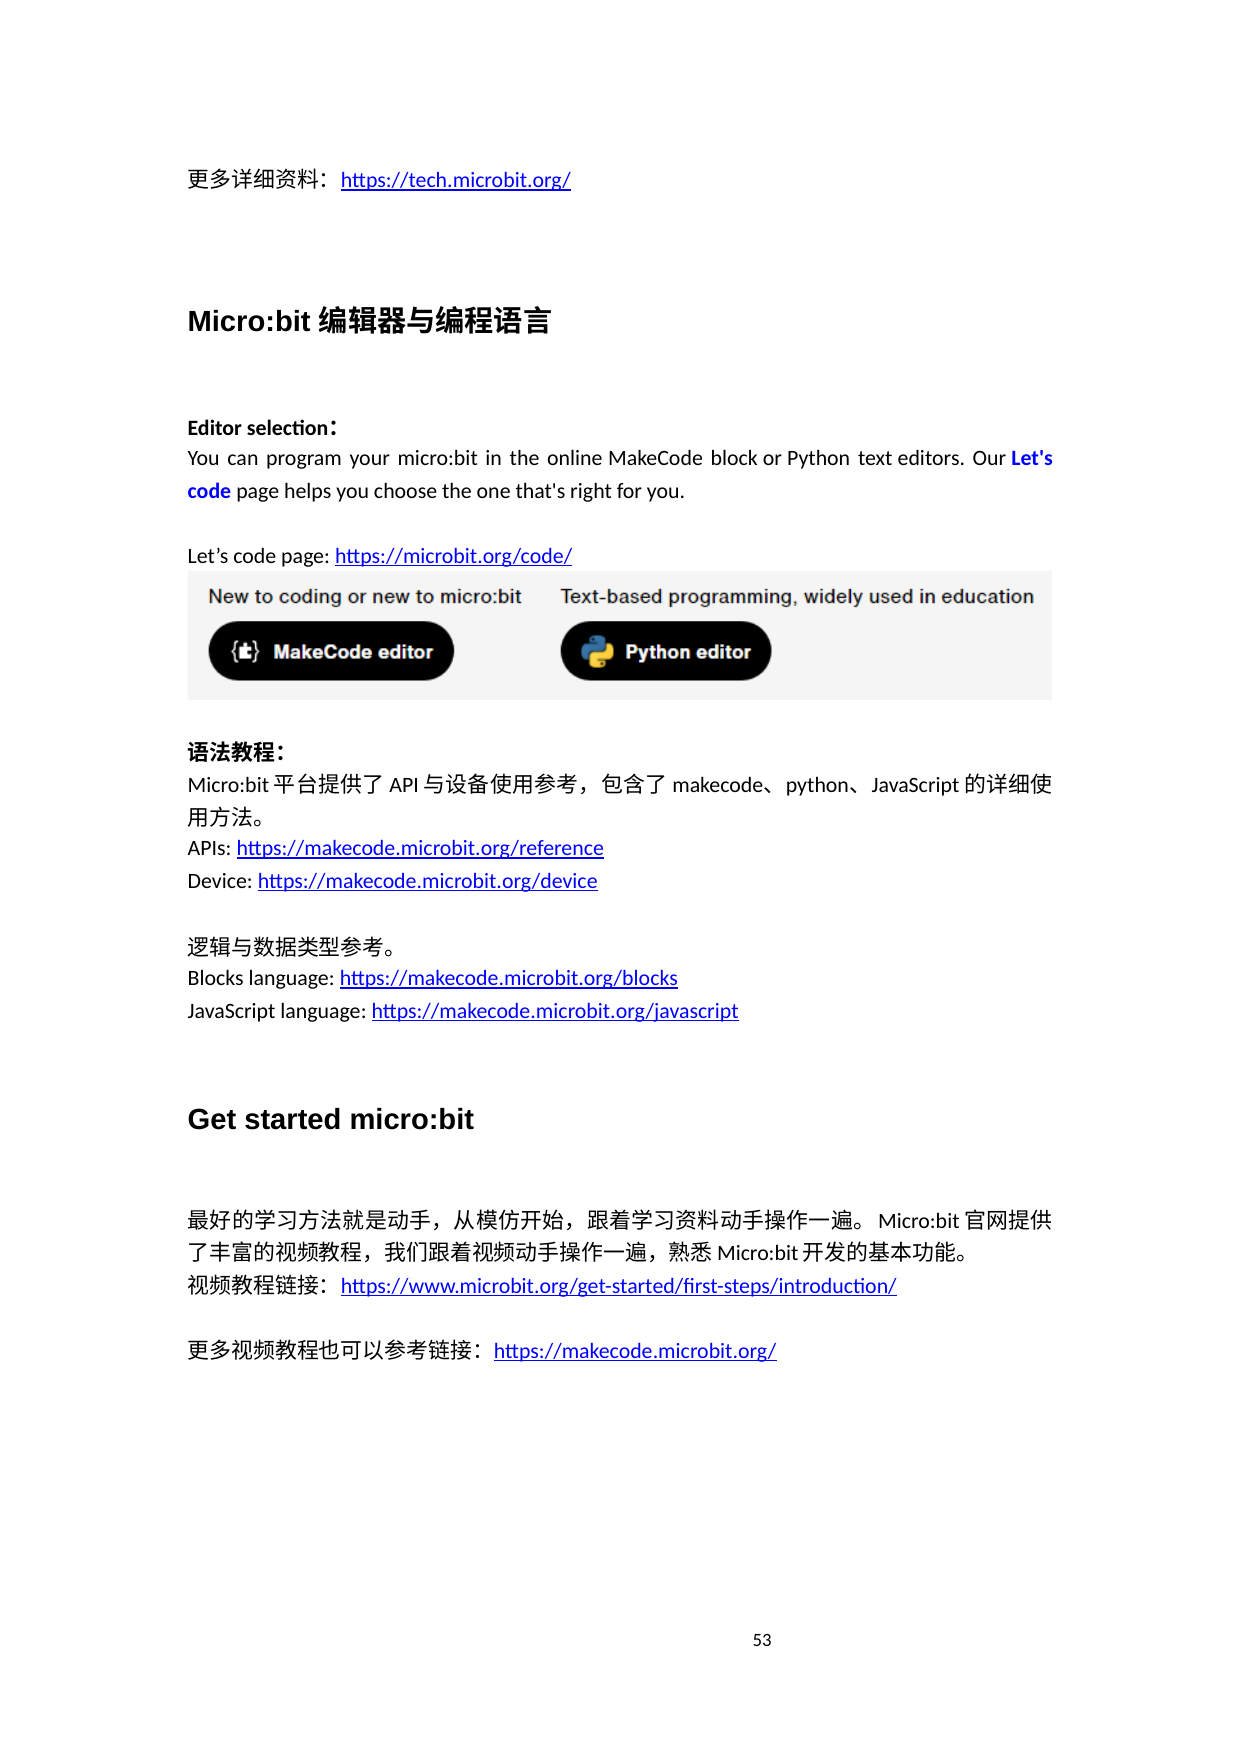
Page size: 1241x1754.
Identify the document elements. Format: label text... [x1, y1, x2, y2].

text Blocks language: https://makecode.microbit.org/blocks [187, 962, 1053, 994]
text 更多详细资料：https://tech.microbit.org/ [187, 162, 1053, 194]
text 逻辑与数据类型参考。 [187, 929, 1053, 962]
picture [187, 571, 1053, 700]
text Device: https://makecode.microbit.org/device [187, 864, 1053, 897]
text Editor selection： [187, 409, 1053, 442]
text 视频教程链接：https://www.microbit.org/get-started/first-steps/introduction/ [187, 1267, 1053, 1300]
text APIs: https://makecode.microbit.org/reference [187, 832, 1053, 864]
text Let’s code page: https://microbit.org/code/ [187, 539, 1053, 571]
subtitle Get started micro:bit [187, 1086, 1053, 1151]
subtitle Micro:bit 编辑器与编程语言 [187, 287, 1053, 352]
text 语法教程： [187, 734, 1053, 767]
text JavaScript language: https://makecode.microbit.org/javascript [187, 994, 1053, 1027]
text Micro:bit平台提供了API与设备使用参考，包含了makecode、python、JavaScript的详细使用方法。 [187, 767, 1053, 832]
text 更多视频教程也可以参考链接：https://makecode.microbit.org/ [187, 1332, 1053, 1365]
text You can program your micro:bit in the online MakeCode block or Python text editors. Our Let's code page helps you choose the one that's right for you. [187, 442, 1053, 507]
text 最好的学习方法就是动手，从模仿开始，跟着学习资料动手操作一遍。Micro:bit官网提供了丰富的视频教程，我们跟着视频动手操作一遍，熟悉Micro:bit开发的基本功能。 [187, 1202, 1053, 1267]
